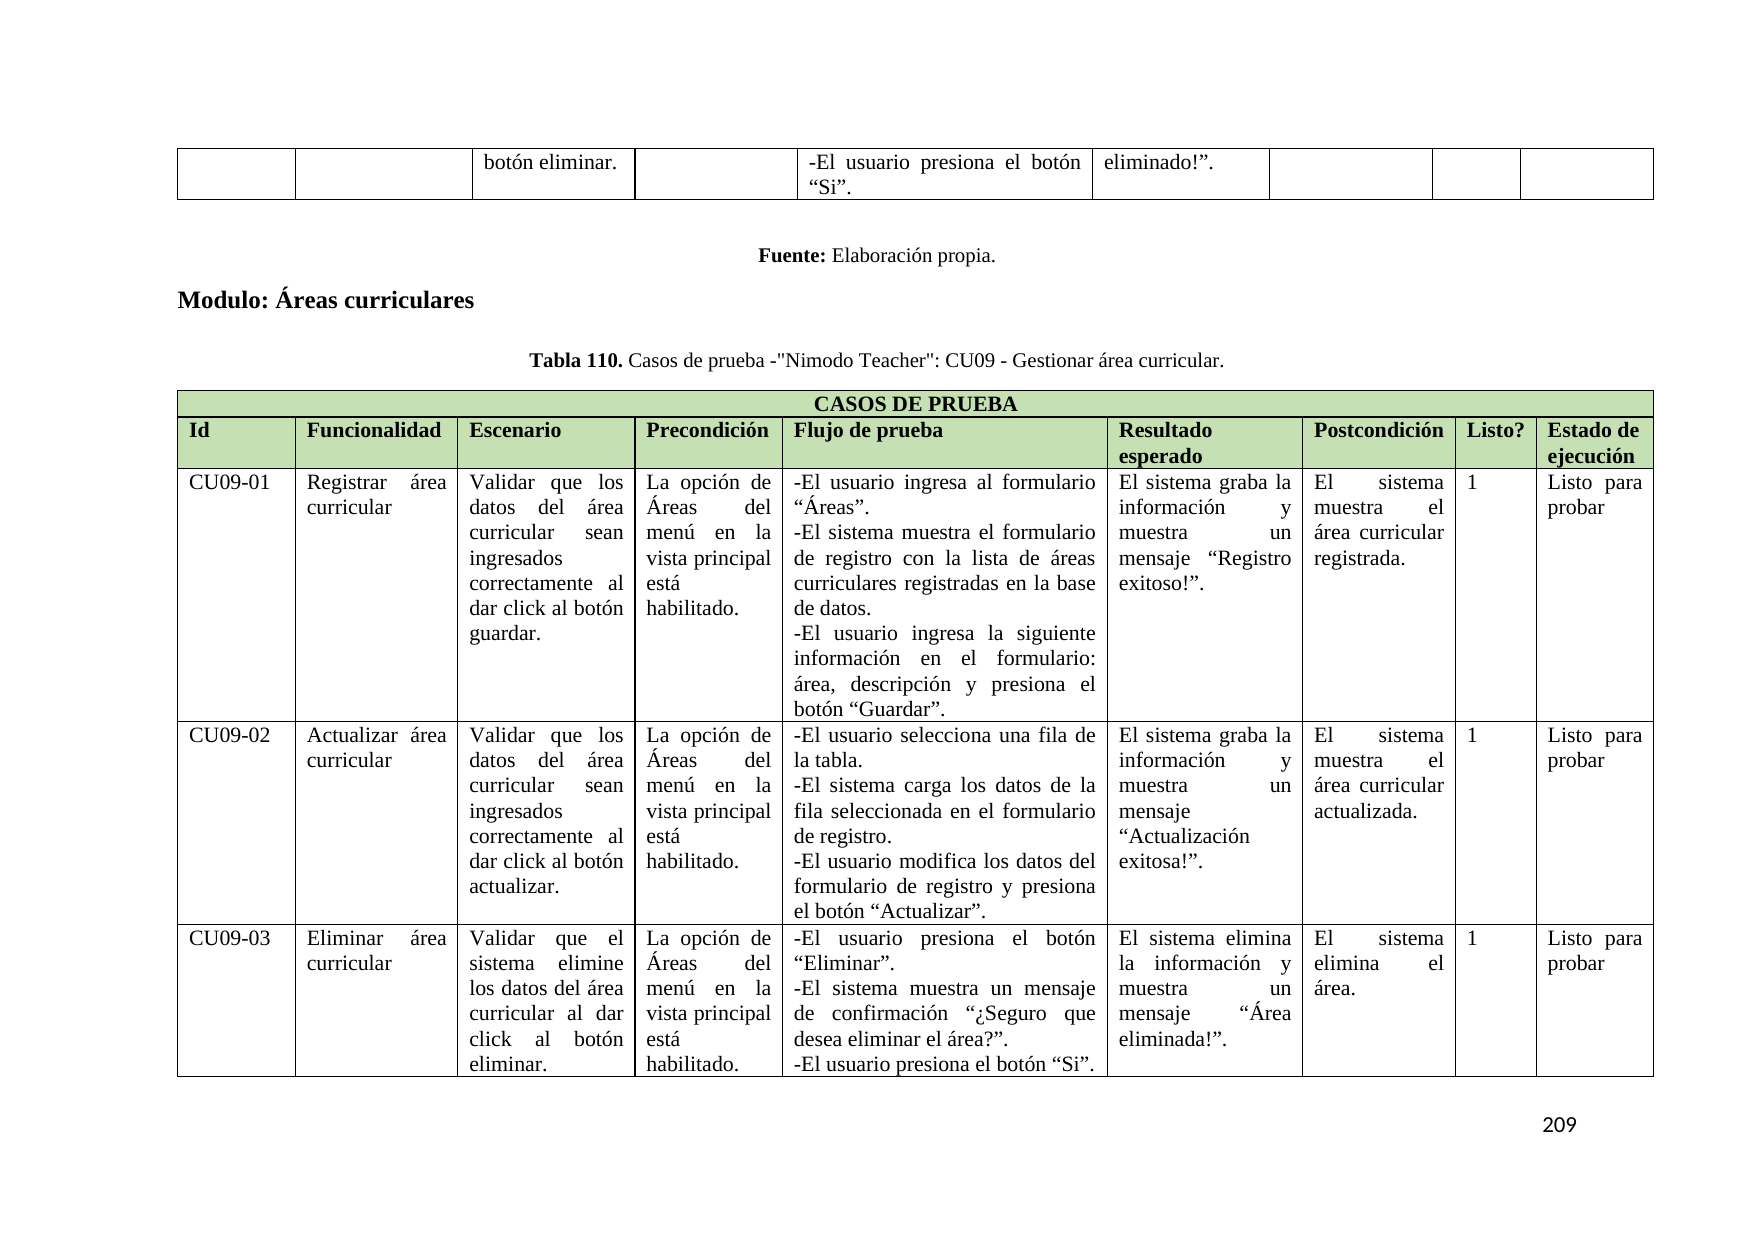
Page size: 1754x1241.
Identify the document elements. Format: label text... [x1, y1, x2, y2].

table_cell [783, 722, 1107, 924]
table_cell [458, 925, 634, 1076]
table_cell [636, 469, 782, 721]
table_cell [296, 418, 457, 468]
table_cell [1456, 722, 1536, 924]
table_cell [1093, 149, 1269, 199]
text Tabla 110. Casos de prueba -"Nimodo Teacher": CU09 - Gestionar área curricular. [177, 347, 1577, 372]
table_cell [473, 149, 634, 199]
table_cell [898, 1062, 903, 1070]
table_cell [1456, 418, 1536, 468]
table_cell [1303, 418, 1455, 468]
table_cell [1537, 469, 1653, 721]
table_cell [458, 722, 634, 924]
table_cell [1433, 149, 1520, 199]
text Modulo: Áreas curriculares [177, 285, 1577, 314]
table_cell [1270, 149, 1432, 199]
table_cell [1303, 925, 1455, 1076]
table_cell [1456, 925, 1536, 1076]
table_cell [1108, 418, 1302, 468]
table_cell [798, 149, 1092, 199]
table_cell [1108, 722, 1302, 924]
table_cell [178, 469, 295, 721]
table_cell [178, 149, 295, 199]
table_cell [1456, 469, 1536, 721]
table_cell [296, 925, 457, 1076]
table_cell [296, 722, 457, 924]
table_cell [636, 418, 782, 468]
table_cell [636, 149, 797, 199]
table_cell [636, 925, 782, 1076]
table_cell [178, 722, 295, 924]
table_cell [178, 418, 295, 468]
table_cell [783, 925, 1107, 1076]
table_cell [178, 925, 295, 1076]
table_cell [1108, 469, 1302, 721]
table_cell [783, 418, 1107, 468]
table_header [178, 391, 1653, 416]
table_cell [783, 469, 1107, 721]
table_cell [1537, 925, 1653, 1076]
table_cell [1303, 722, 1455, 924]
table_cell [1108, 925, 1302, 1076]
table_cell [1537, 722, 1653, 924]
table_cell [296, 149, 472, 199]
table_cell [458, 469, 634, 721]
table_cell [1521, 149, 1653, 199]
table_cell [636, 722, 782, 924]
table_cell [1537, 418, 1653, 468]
text Fuente: Elaboración propia. [177, 243, 1577, 267]
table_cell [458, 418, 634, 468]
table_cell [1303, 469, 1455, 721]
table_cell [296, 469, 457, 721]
